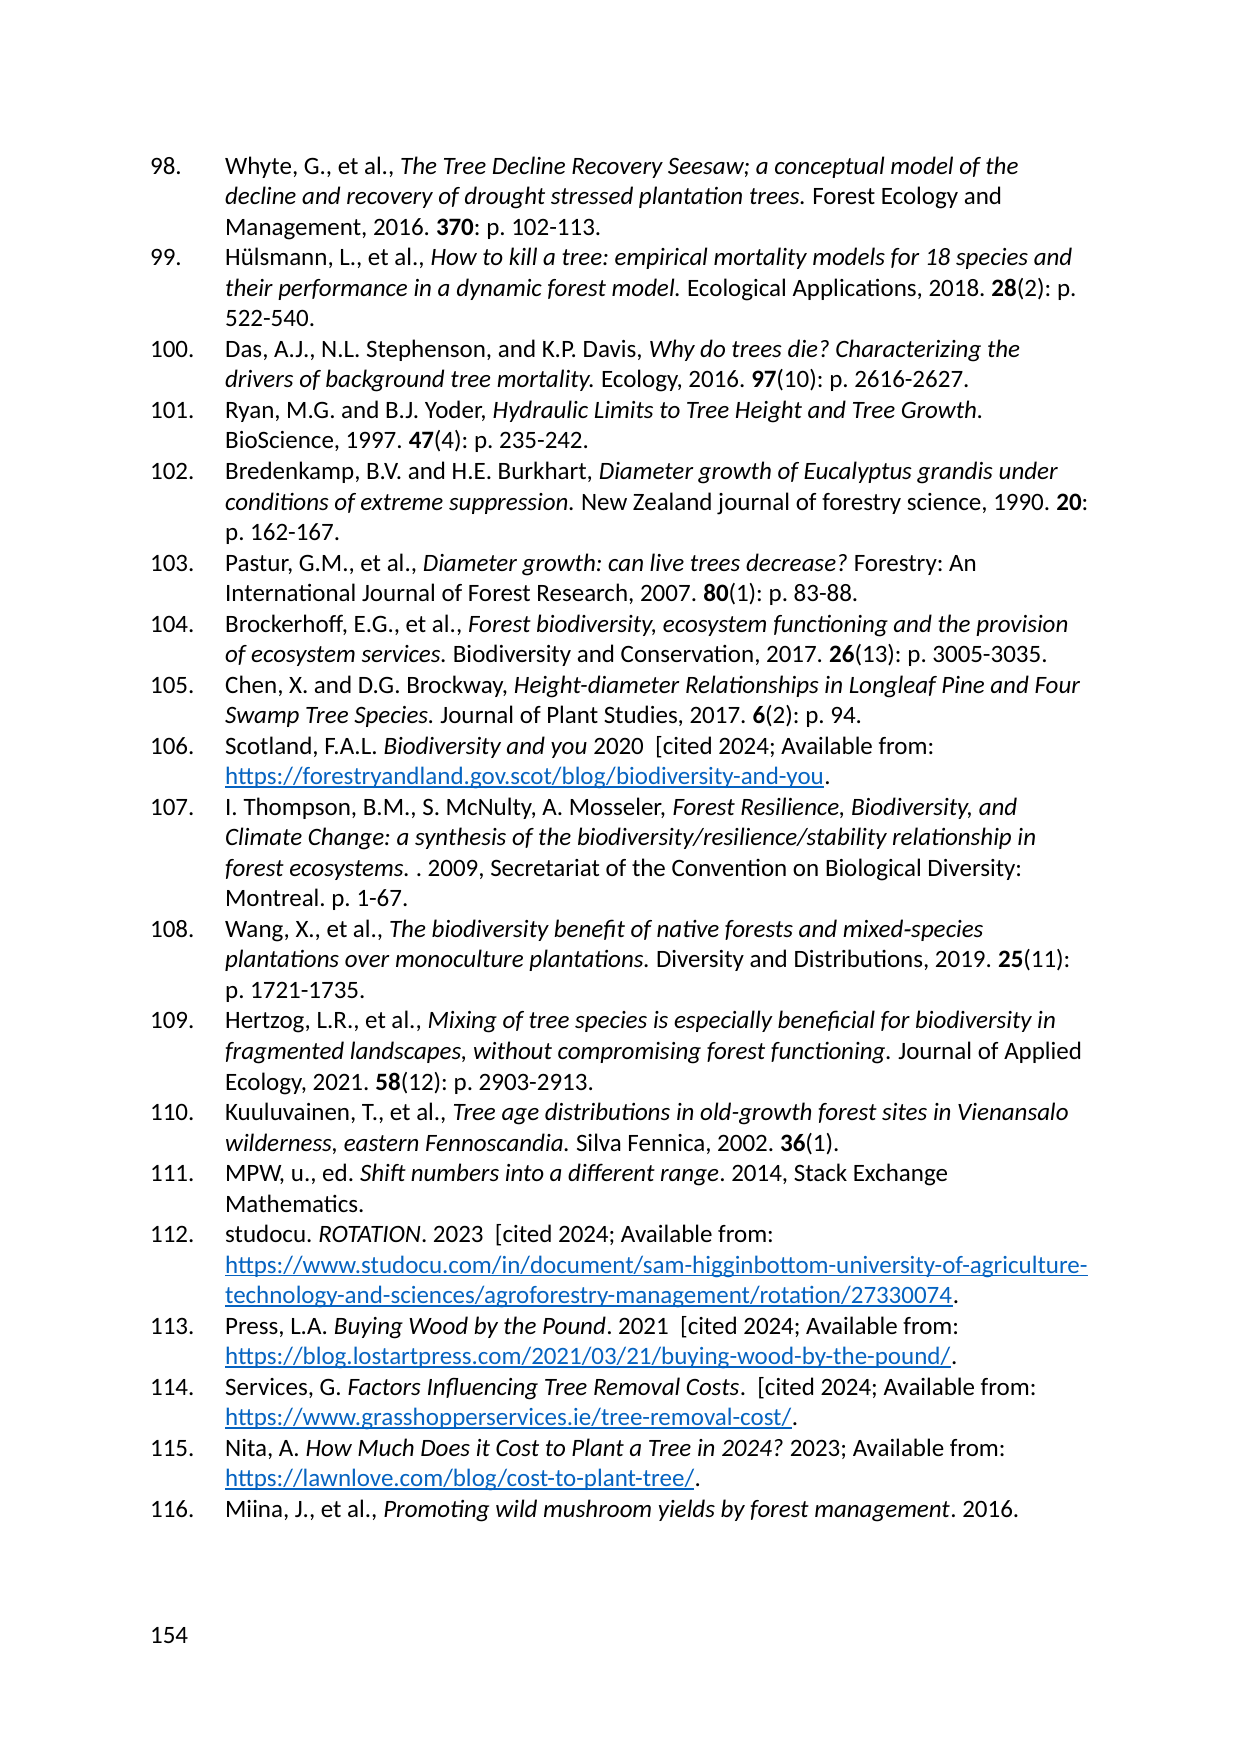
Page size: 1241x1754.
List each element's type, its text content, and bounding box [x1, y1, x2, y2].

text 115. Nita, A. How Much Does it Cost to Plant a Tree in 2024? 2023; Available from: https://lawnlove.com/blog/cost-to-plant-tree/. [150, 1432, 1090, 1493]
text 103. Pastur, G.M., et al., Diameter growth: can live trees decrease? Forestry: An International Journal of Forest Research, 2007. 80(1): p. 83-88. [150, 547, 1090, 608]
text 99. Hülsmann, L., et al., How to kill a tree: empirical mortality models for 18 species and their performance in a dynamic forest model. Ecological Applications, 2018. 28(2): p. 522-540. [150, 242, 1090, 333]
text 107. I. Thompson, B.M., S. McNulty, A. Mosseler, Forest Resilience, Biodiversity, and Climate Change: a synthesis of the biodiversity/resilience/stability relationship in forest ecosystems. . 2009, Secretariat of the Convention on Biological Diversity: Montreal. p. 1-67. [150, 791, 1090, 913]
text 112. studocu. ROTATION. 2023 [cited 2024; Available from: https://www.studocu.com/in/document/sam-higginbottom-university-of-agriculture-technology-and-sciences/agroforestry-management/rotation/27330074. [150, 1218, 1090, 1310]
text 102. Bredenkamp, B.V. and H.E. Burkhart, Diameter growth of Eucalyptus grandis under conditions of extreme suppression. New Zealand journal of forestry science, 1990. 20: p. 162-167. [150, 455, 1090, 547]
text 104. Brockerhoff, E.G., et al., Forest biodiversity, ecosystem functioning and the provision of ecosystem services. Biodiversity and Conservation, 2017. 26(13): p. 3005-3035. [150, 608, 1090, 669]
text 105. Chen, X. and D.G. Brockway, Height-diameter Relationships in Longleaf Pine and Four Swamp Tree Species. Journal of Plant Studies, 2017. 6(2): p. 94. [150, 669, 1090, 730]
text 108. Wang, X., et al., The biodiversity benefit of native forests and mixed‐species plantations over monoculture plantations. Diversity and Distributions, 2019. 25(11): p. 1721-1735. [150, 913, 1090, 1004]
text 114. Services, G. Factors Influencing Tree Removal Costs. [cited 2024; Available from: https://www.grasshopperservices.ie/tree-removal-cost/. [150, 1371, 1090, 1432]
text 106. Scotland, F.A.L. Biodiversity and you 2020 [cited 2024; Available from: https://forestryandland.gov.scot/blog/biodiversity-and-you. [150, 730, 1090, 791]
text 113. Press, L.A. Buying Wood by the Pound. 2021 [cited 2024; Available from: https://blog.lostartpress.com/2021/03/21/buying-wood-by-the-pound/. [150, 1310, 1090, 1371]
text 98. Whyte, G., et al., The Tree Decline Recovery Seesaw; a conceptual model of the decline and recovery of drought stressed plantation trees. Forest Ecology and Management, 2016. 370: p. 102-113. [150, 150, 1090, 242]
text 101. Ryan, M.G. and B.J. Yoder, Hydraulic Limits to Tree Height and Tree Growth. BioScience, 1997. 47(4): p. 235-242. [150, 394, 1090, 455]
text 110. Kuuluvainen, T., et al., Tree age distributions in old-growth forest sites in Vienansalo wilderness, eastern Fennoscandia. Silva Fennica, 2002. 36(1). [150, 1096, 1090, 1157]
text 116. Miina, J., et al., Promoting wild mushroom yields by forest management. 2016. [150, 1493, 1090, 1523]
text 109. Hertzog, L.R., et al., Mixing of tree species is especially beneficial for biodiversity in fragmented landscapes, without compromising forest functioning. Journal of Applied Ecology, 2021. 58(12): p. 2903-2913. [150, 1004, 1090, 1096]
text 100. Das, A.J., N.L. Stephenson, and K.P. Davis, Why do trees die? Characterizing the drivers of background tree mortality. Ecology, 2016. 97(10): p. 2616-2627. [150, 333, 1090, 394]
text 111. MPW, u., ed. Shift numbers into a different range. 2014, Stack Exchange Mathematics. [150, 1157, 1090, 1218]
